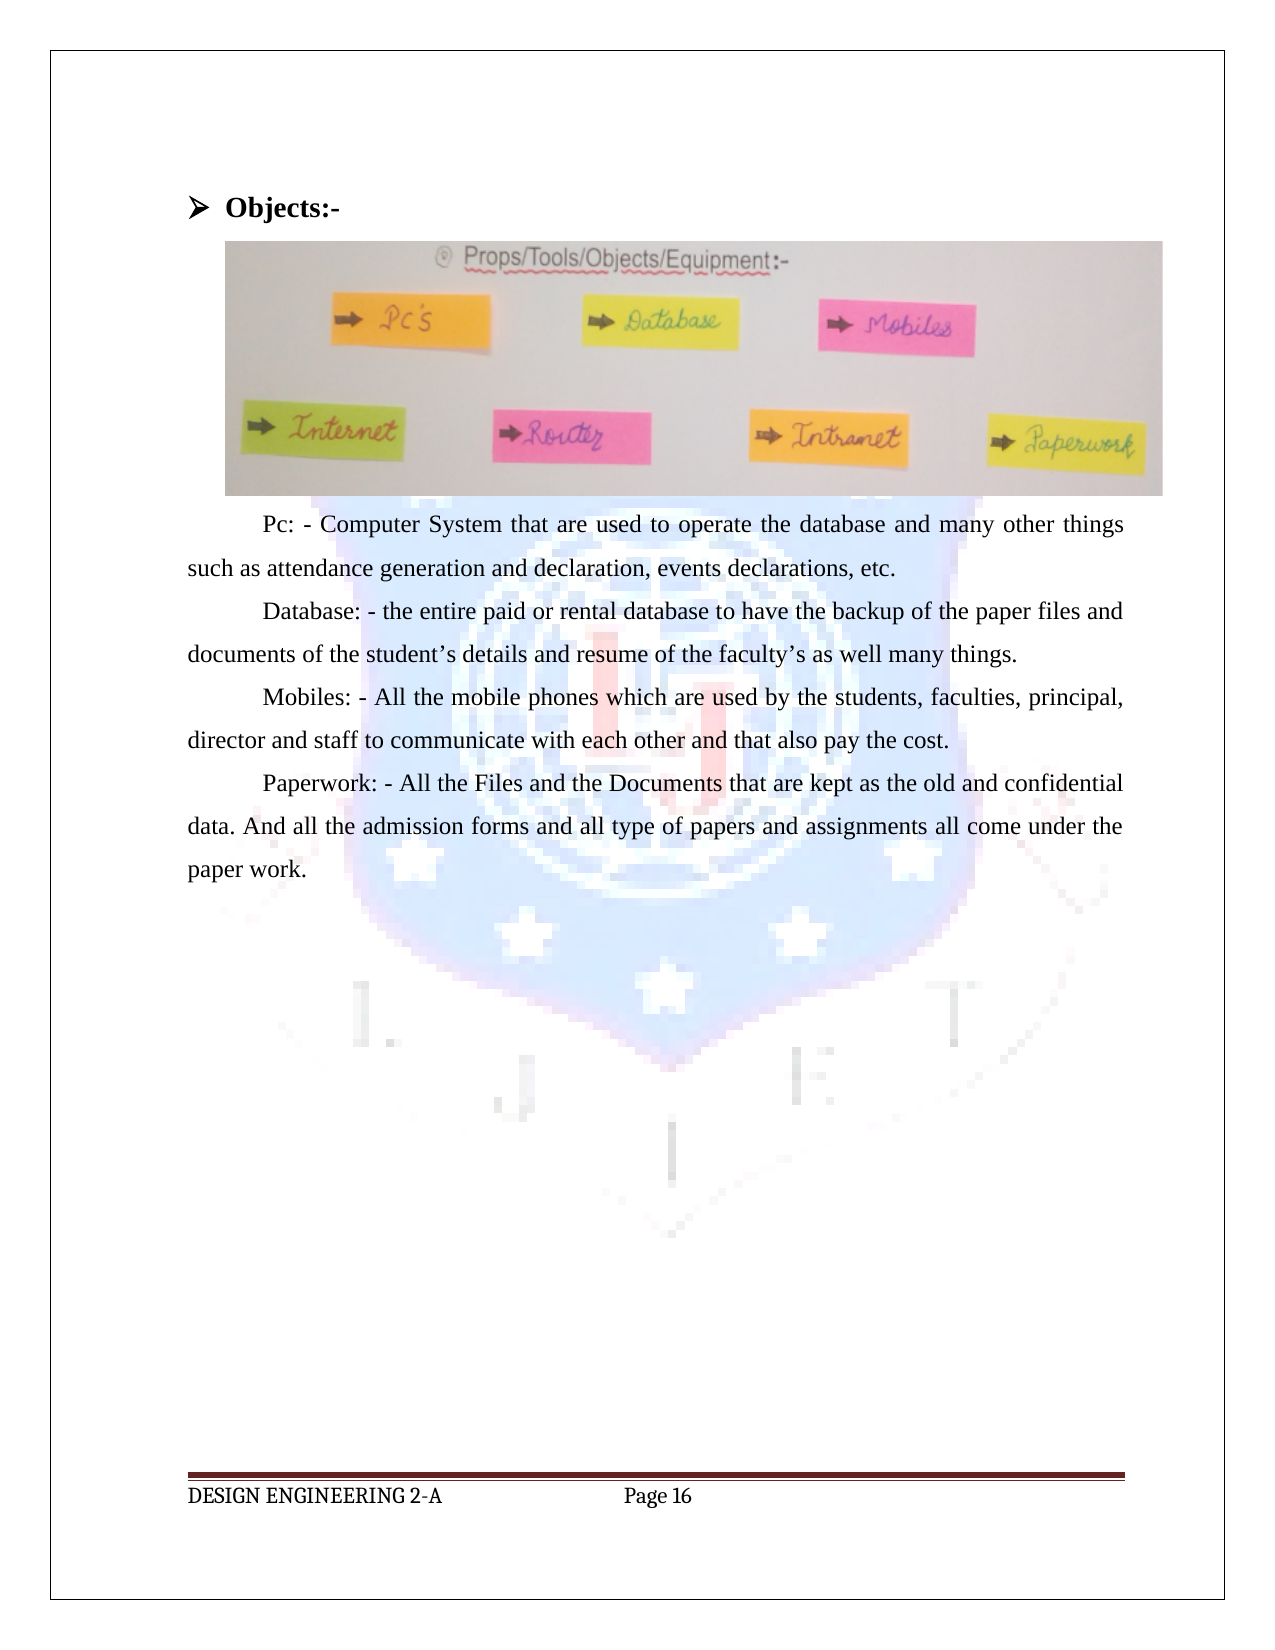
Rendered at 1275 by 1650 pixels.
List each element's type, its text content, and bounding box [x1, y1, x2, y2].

text Mobiles: - All the mobile phones which are used by the students, faculties, principal, director and staff to communicate with each other and that also pay the cost. [187, 682, 1125, 754]
text Pc: - Computer System that are used to operate the database and many other things such as attendance generation and declaration, events declarations, etc. [187, 509, 1125, 581]
picture [225, 241, 1163, 496]
text Database: - the entire paid or rental database to have the backup of the paper files and documents of the student’s details and resume of the faculty’s as well many things. [187, 596, 1125, 668]
list Objects:- [187, 191, 1125, 224]
text Paperwork: - All the Files and the Documents that are kept as the old and confidential data. And all the admission forms and all type of papers and assignments all come under the paper work. [187, 768, 1125, 883]
